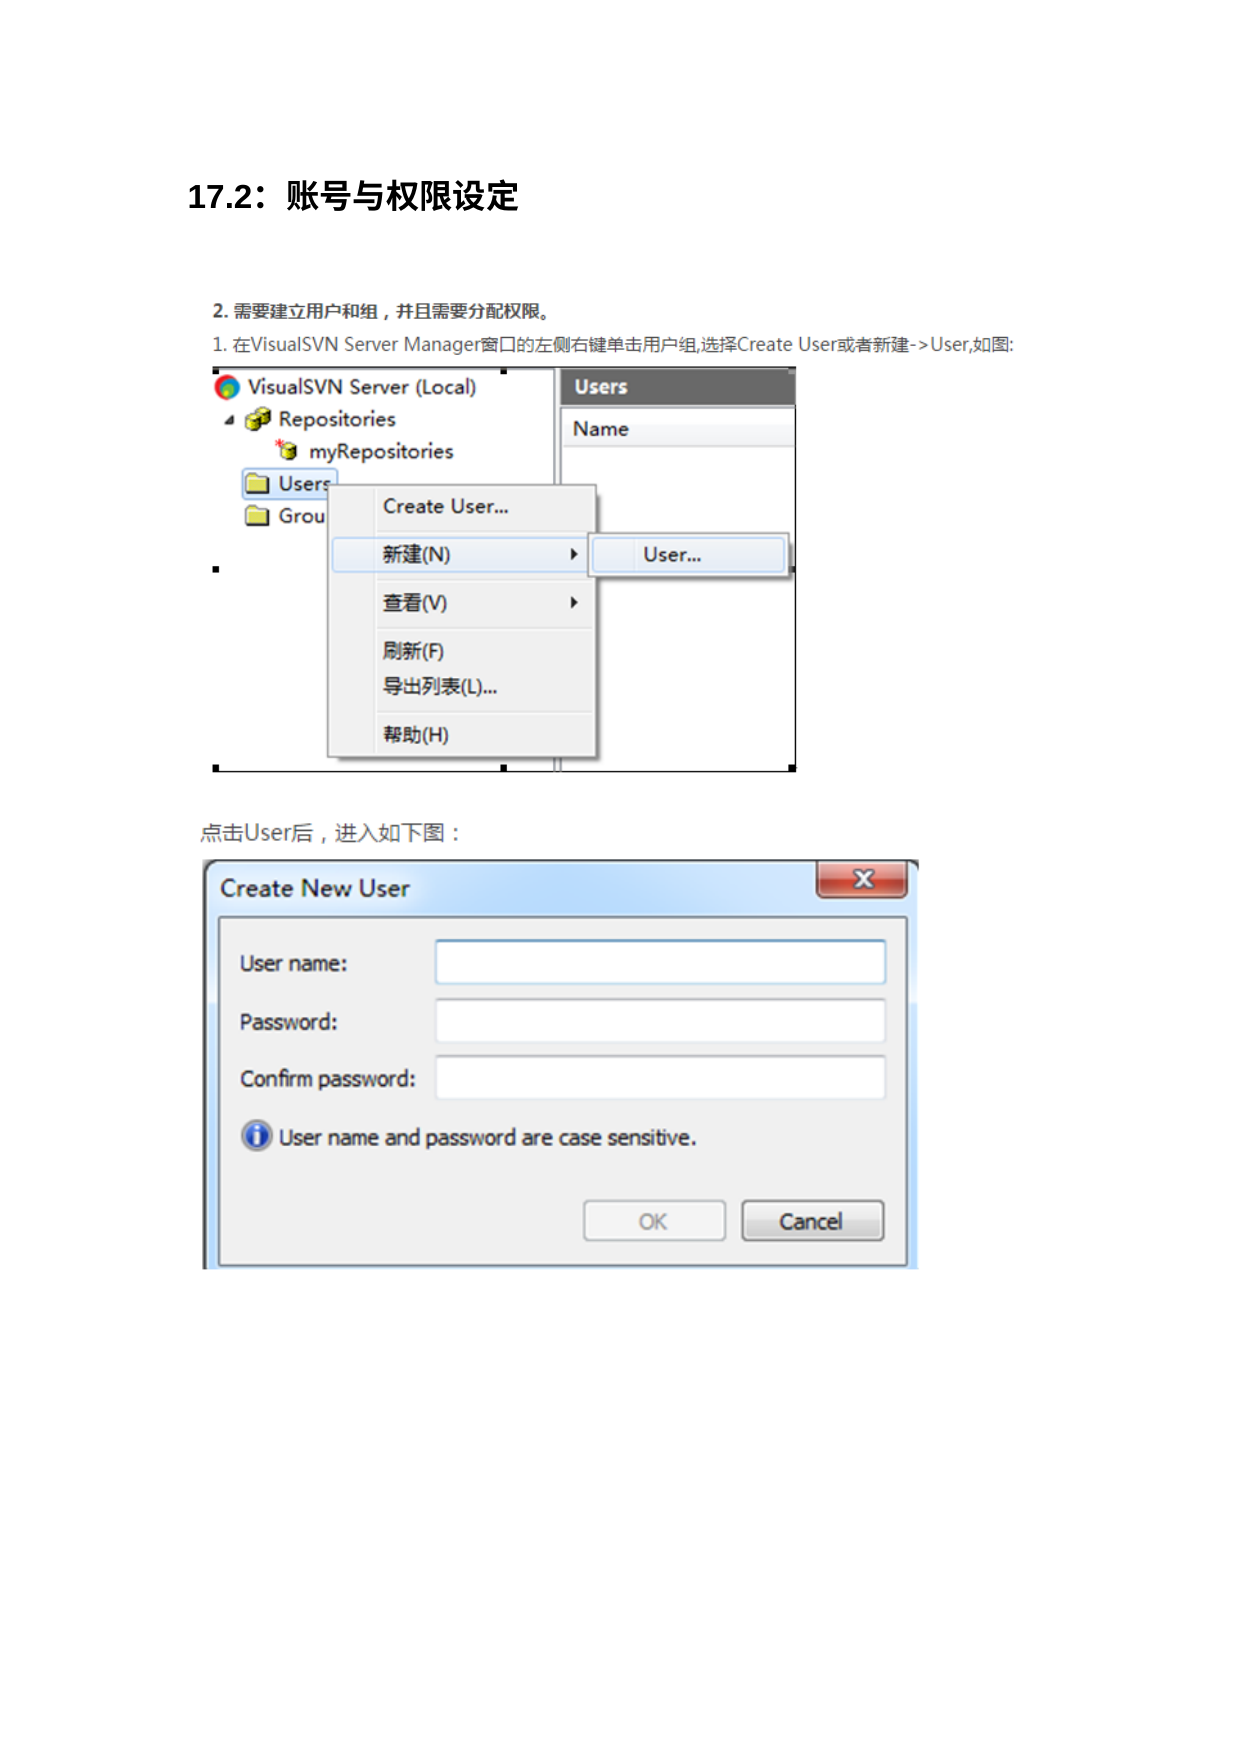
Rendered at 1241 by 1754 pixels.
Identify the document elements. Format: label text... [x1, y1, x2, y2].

picture [187, 288, 1052, 784]
subtitle 17.2：账号与权限设定 [187, 162, 1053, 227]
picture [187, 808, 966, 1279]
